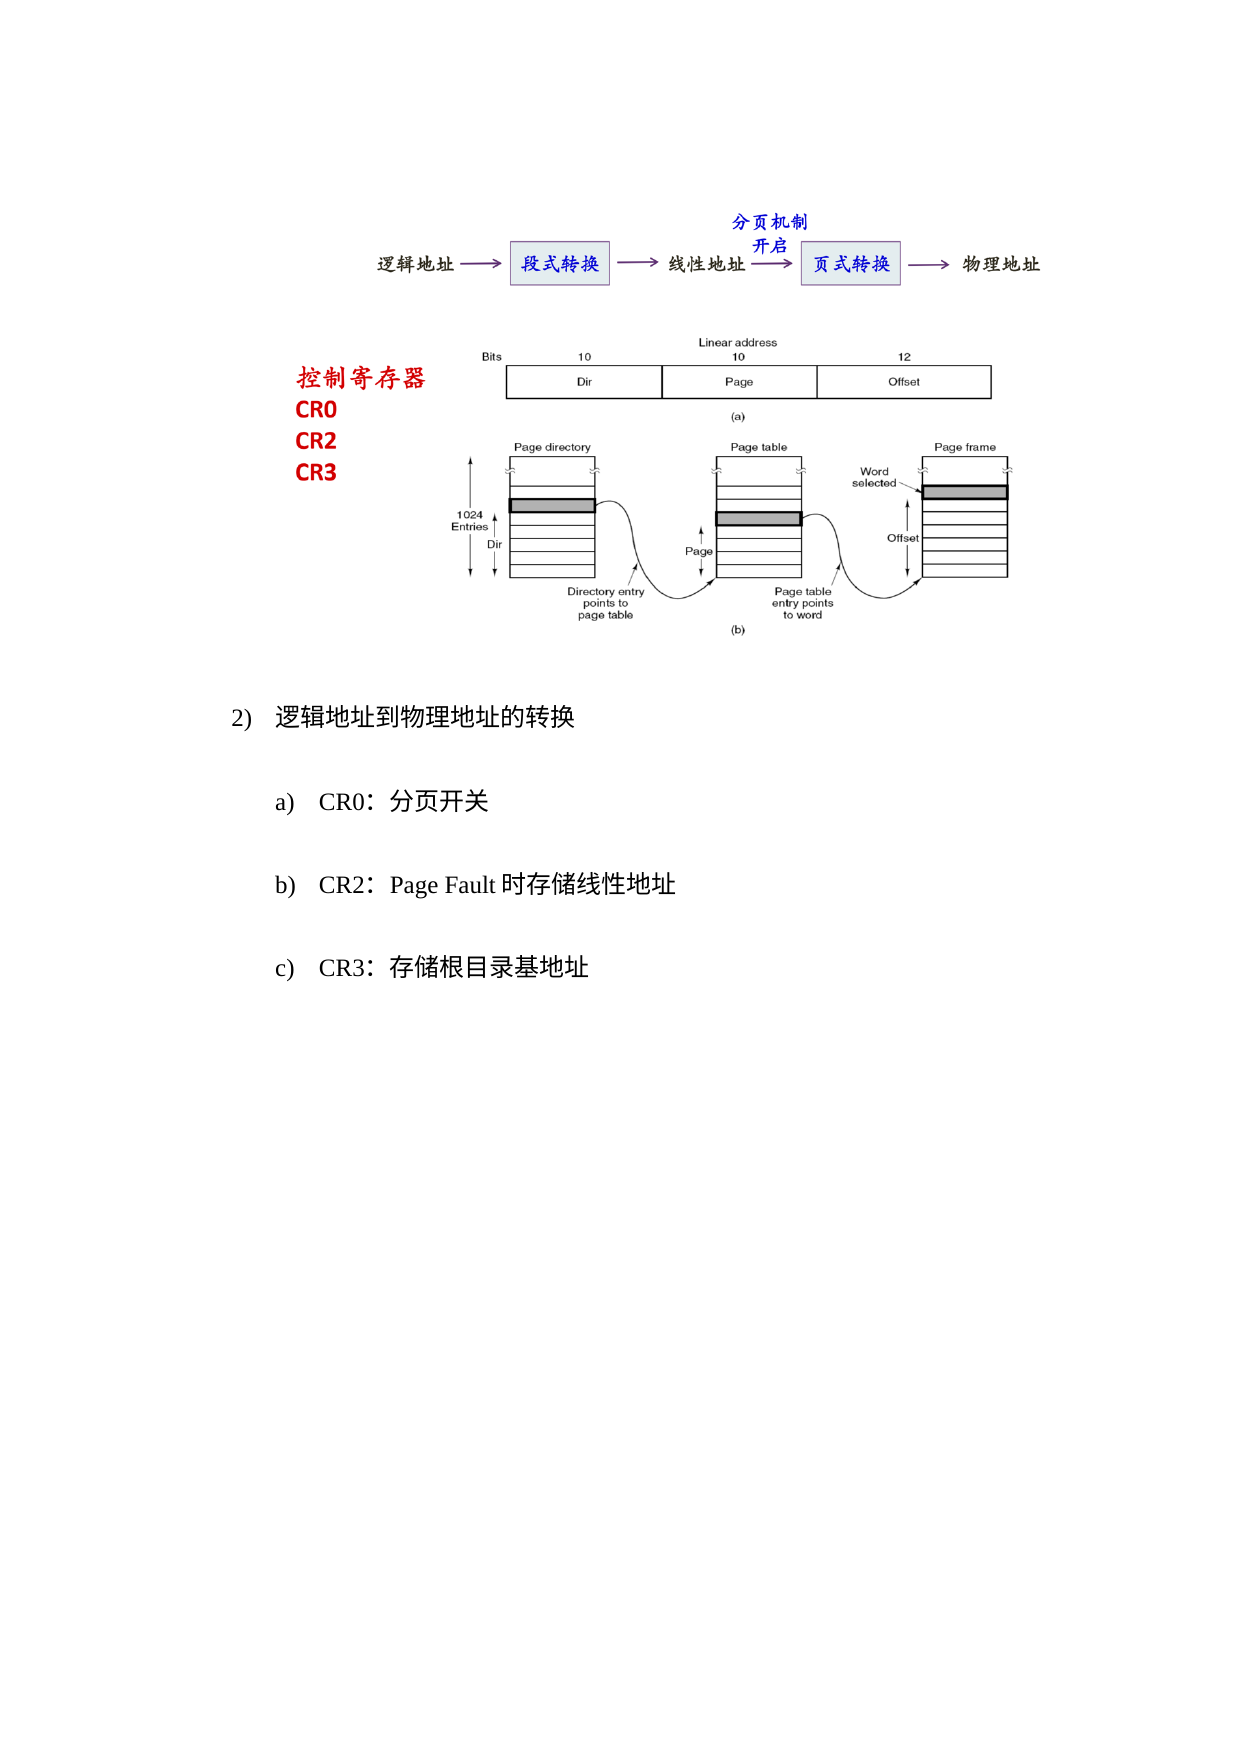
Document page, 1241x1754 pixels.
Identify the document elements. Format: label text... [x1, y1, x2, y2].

list CR0：分页开关 [275, 767, 1053, 832]
list CR2：Page Fault时存储线性地址 [275, 850, 1053, 915]
list CR3：存储根目录基地址 [275, 933, 1053, 998]
picture [288, 210, 1049, 640]
